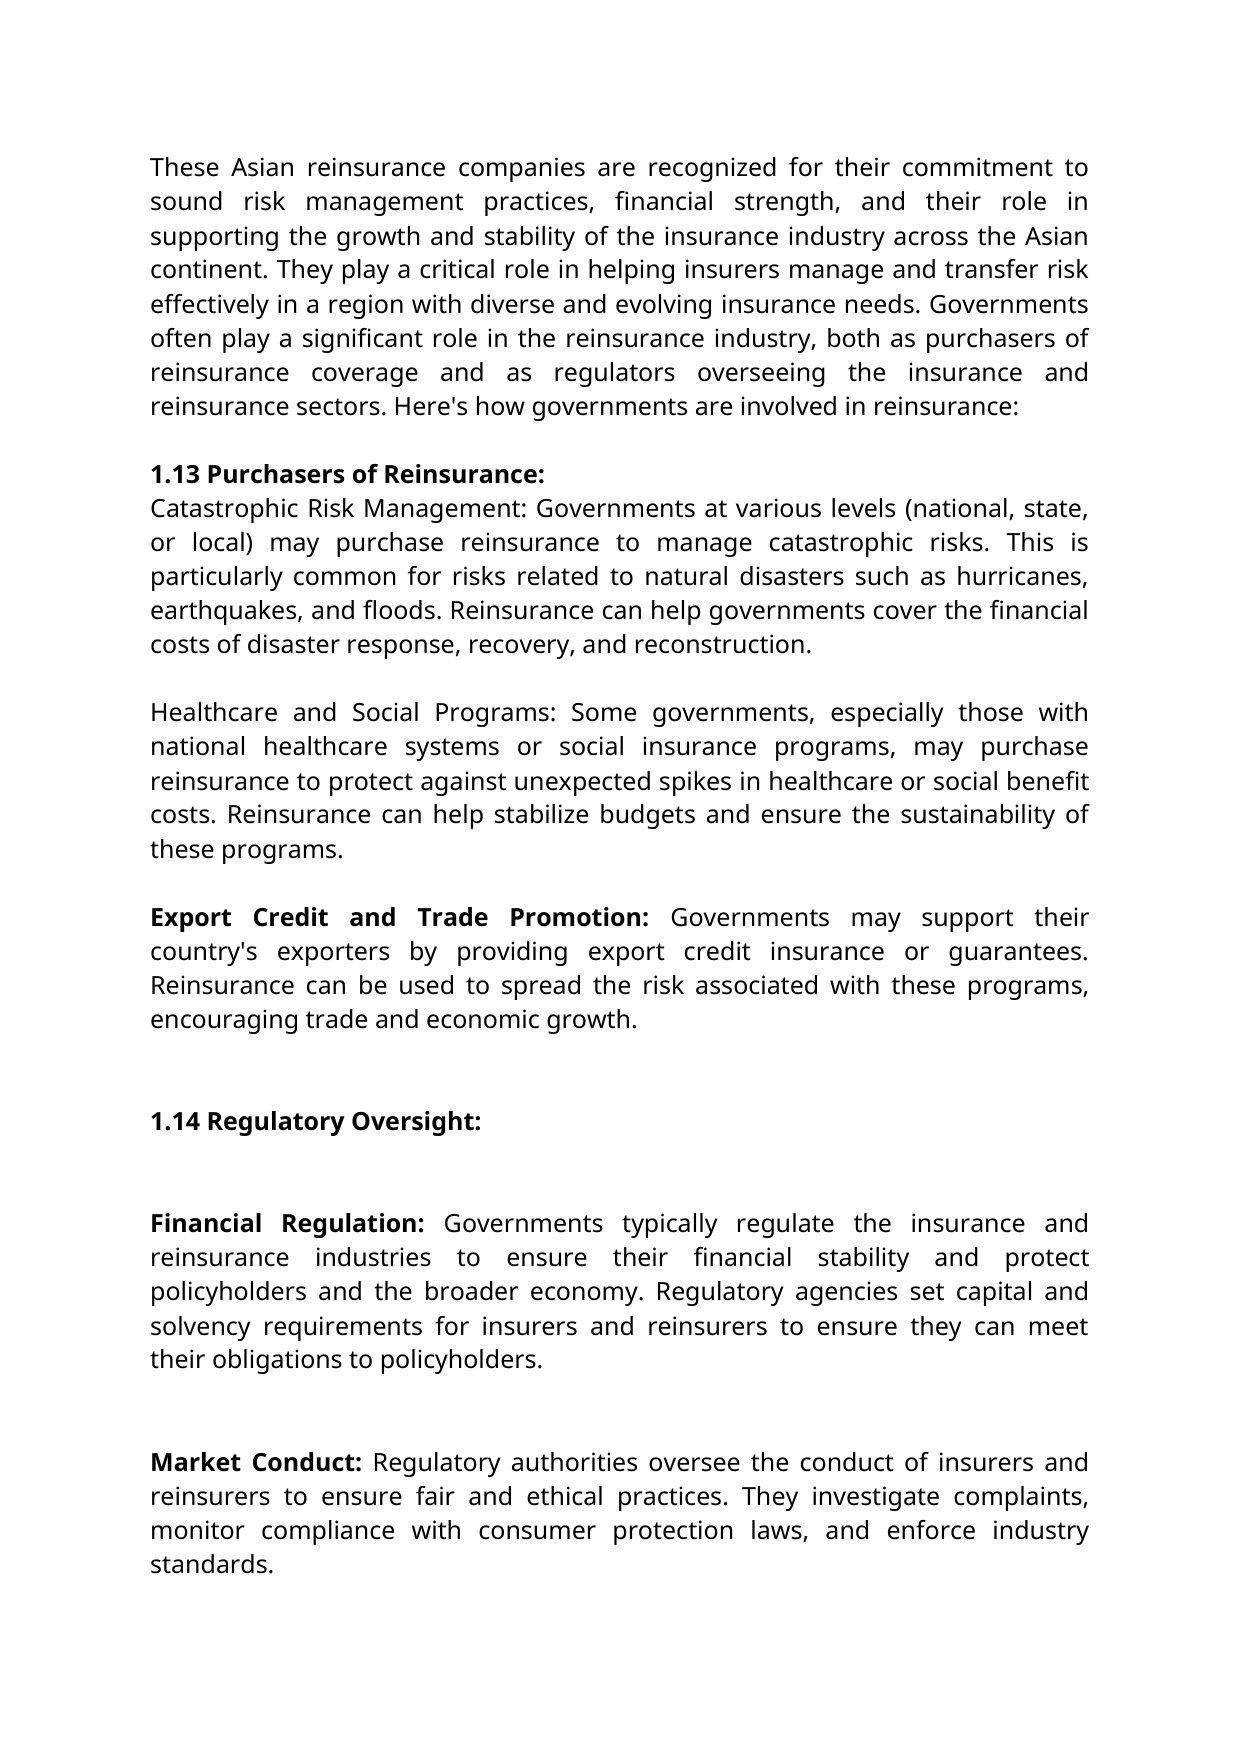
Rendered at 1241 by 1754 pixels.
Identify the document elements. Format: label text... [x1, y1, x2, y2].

text Healthcare and Social Programs: Some governments, especially those with national healthcare systems or social insurance programs, may purchase reinsurance to protect against unexpected spikes in healthcare or social benefit costs. Reinsurance can help stabilize budgets and ensure the sustainability of these programs. [150, 695, 1090, 865]
text 1.14 Regulatory Oversight: [150, 1104, 1090, 1138]
text Financial Regulation: Governments typically regulate the insurance and reinsurance industries to ensure their financial stability and protect policyholders and the broader economy. Regulatory agencies set capital and solvency requirements for insurers and reinsurers to ensure they can meet their obligations to policyholders. [150, 1206, 1090, 1376]
text 1.13 Purchasers of Reinsurance: [150, 457, 1090, 491]
text Export Credit and Trade Promotion: Governments may support their country's exporters by providing export credit insurance or guarantees. Reinsurance can be used to spread the risk associated with these programs, encouraging trade and economic growth. [150, 899, 1090, 1036]
text Market Conduct: Regulatory authorities oversee the conduct of insurers and reinsurers to ensure fair and ethical practices. They investigate complaints, monitor compliance with consumer protection laws, and enforce industry standards. [150, 1444, 1090, 1581]
text Catastrophic Risk Management: Governments at various levels (national, state, or local) may purchase reinsurance to manage catastrophic risks. This is particularly common for risks related to natural disasters such as hurricanes, earthquakes, and floods. Reinsurance can help governments cover the financial costs of disaster response, recovery, and reconstruction. [150, 491, 1090, 661]
text These Asian reinsurance companies are recognized for their commitment to sound risk management practices, financial strength, and their role in supporting the growth and stability of the insurance industry across the Asian continent. They play a critical role in helping insurers manage and transfer risk effectively in a region with diverse and evolving insurance needs. Governments often play a significant role in the reinsurance industry, both as purchasers of reinsurance coverage and as regulators overseeing the insurance and reinsurance sectors. Here's how governments are involved in reinsurance: [150, 150, 1090, 422]
